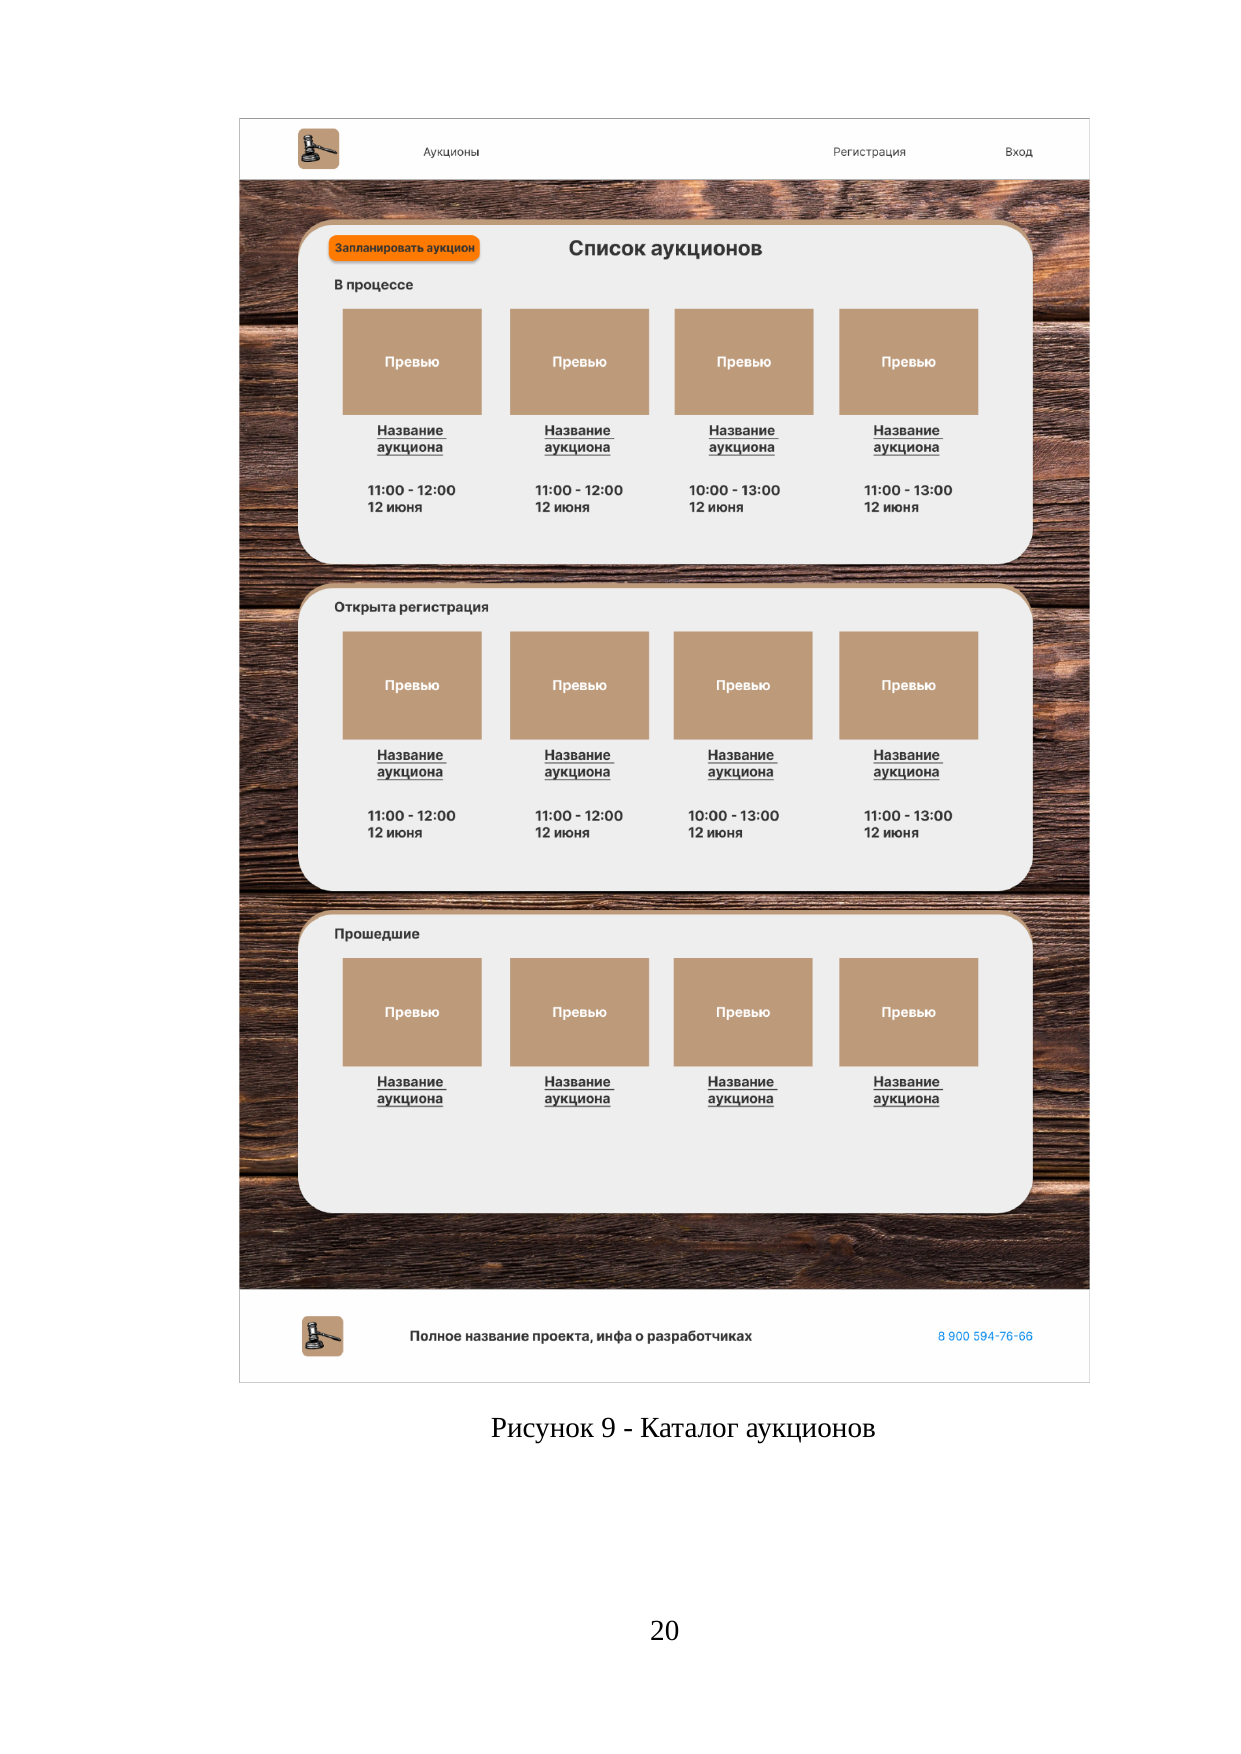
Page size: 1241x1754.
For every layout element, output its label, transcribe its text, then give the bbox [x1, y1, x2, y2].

picture [239, 118, 1090, 1383]
text Каталог аукционов [215, 1411, 1152, 1444]
